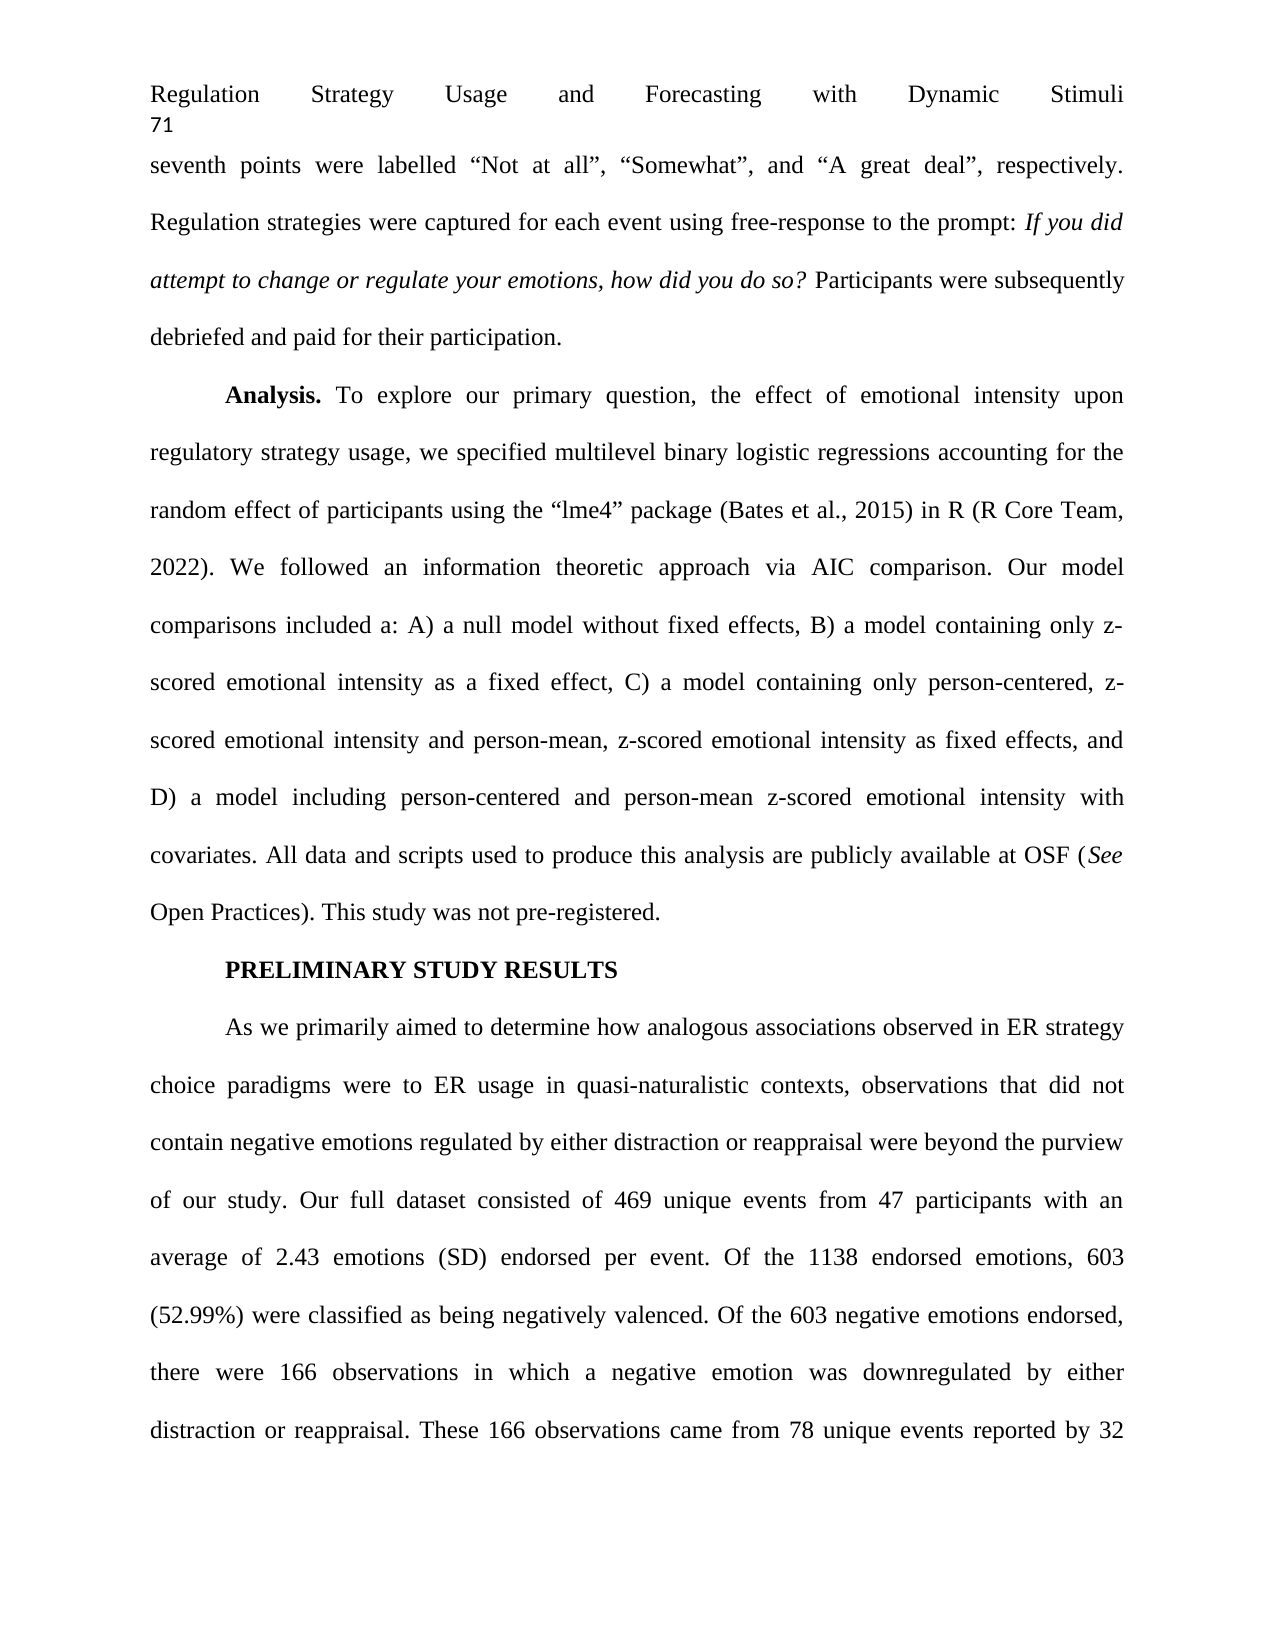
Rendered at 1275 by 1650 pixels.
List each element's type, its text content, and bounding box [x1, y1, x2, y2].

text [150, 1012, 1125, 1444]
text Analysis. To explore our primary question, the effect of emotional intensity upon regulatory strategy usage, we specified multilevel binary logistic regressions accounting for the random effect of participants using the “lme4” package (Bates et al., 2015) in R (R Core Team, 2022). We followed an information theoretic approach via AIC comparison. Our model comparisons included a: A) a null model without fixed effects, B) a model containing only z-scored emotional intensity as a fixed effect, C) a model containing only person-centered, z-scored emotional intensity and person-mean, z-scored emotional intensity as fixed effects, and D) a model including person-centered and person-mean z-scored emotional intensity with covariates. All data and scripts used to produce this analysis are publicly available at OSF (See Open Practices). This study was not pre-registered. [150, 380, 1125, 926]
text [150, 150, 1125, 351]
text PRELIMINARY STUDY RESULTS [150, 955, 1125, 984]
